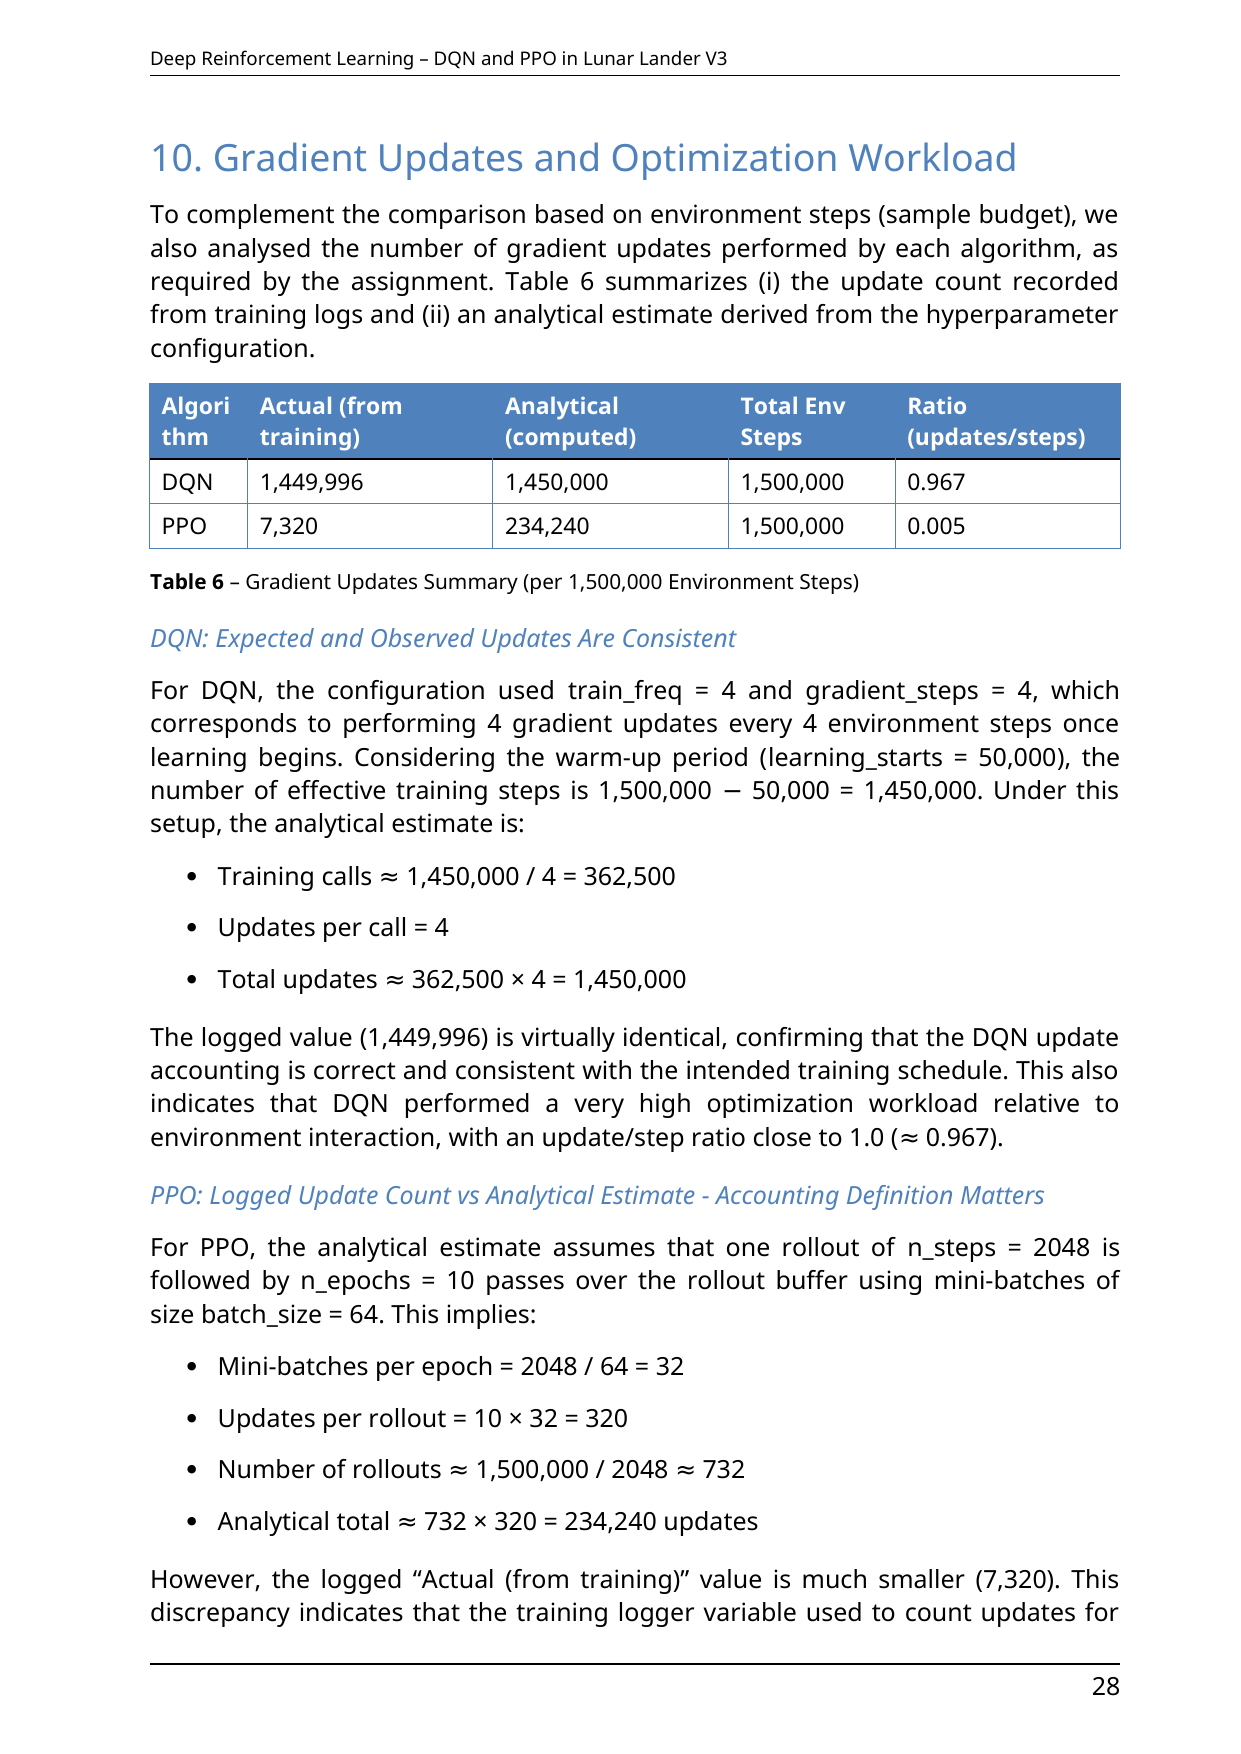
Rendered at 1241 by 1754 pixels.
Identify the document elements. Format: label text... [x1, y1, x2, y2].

text For DQN, the configuration used train_freq = 4 and gradient_steps = 4, which corresponds to performing 4 gradient updates every 4 environment steps once learning begins. Considering the warm-up period (learning_starts = 50,000), the number of effective training steps is 1,500,000 − 50,000 = 1,450,000. Under this setup, the analytical estimate is: [150, 673, 1120, 839]
table_cell DQN [150, 460, 247, 503]
table_header Analytical (computed) [493, 384, 728, 458]
table_cell 234,240 [493, 504, 728, 547]
text For PPO, the analytical estimate assumes that one rollout of n_steps = 2048 is followed by n_epochs = 10 passes over the rollout buffer using mini-batches of size batch_size = 64. This implies: [150, 1230, 1120, 1330]
table_header Total Env Steps [729, 384, 895, 458]
list Mini-batches per epoch = 2048 / 64 = 32 [187, 1348, 1120, 1383]
table_cell 1,500,000 [729, 504, 895, 547]
table_cell 1,500,000 [729, 460, 895, 503]
list Number of rollouts ≈ 1,500,000 / 2048 ≈ 732 [187, 1452, 1120, 1486]
text Table 6 – Gradient Updates Summary (per 1,500,000 Environment Steps) [150, 567, 1120, 596]
list Training calls ≈ 1,450,000 / 4 = 362,500 [187, 858, 1120, 892]
list Updates per call = 4 [187, 910, 1120, 944]
table_header Ratio (updates/steps) [896, 384, 1120, 458]
subtitle PPO: Logged Update Count vs Analytical Estimate - Accounting Definition Matters [150, 1178, 1120, 1211]
table_cell PPO [150, 504, 247, 547]
text To complement the comparison based on environment steps (sample budget), we also analysed the number of gradient updates performed by each algorithm, as required by the assignment. Table 6 summarizes (i) the update count recorded from training logs and (ii) an analytical estimate derived from the hyperparameter configuration. [150, 197, 1120, 364]
subtitle 10. Gradient Updates and Optimization Workload [150, 145, 1120, 178]
table_cell 0.005 [896, 504, 1120, 547]
table_cell 7,320 [248, 504, 492, 547]
text The logged value (1,449,996) is virtually identical, confirming that the DQN update accounting is correct and consistent with the intended training schedule. This also indicates that DQN performed a very high optimization workload relative to environment interaction, with an update/step ratio close to 1.0 (≈ 0.967). [150, 1019, 1120, 1153]
table_cell 1,450,000 [493, 460, 728, 503]
list Updates per rollout = 10 × 32 = 320 [187, 1400, 1120, 1434]
table_cell 0.967 [896, 460, 1120, 503]
table_header Algorithm [150, 384, 247, 458]
table_cell 1,449,996 [248, 460, 492, 503]
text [150, 1561, 1120, 1628]
list Total updates ≈ 362,500 × 4 = 1,450,000 [187, 961, 1120, 996]
table_header Actual (from training) [248, 384, 492, 458]
list Analytical total ≈ 732 × 320 = 234,240 updates [187, 1503, 1120, 1538]
subtitle DQN: Expected and Observed Updates Are Consistent [150, 621, 1120, 654]
